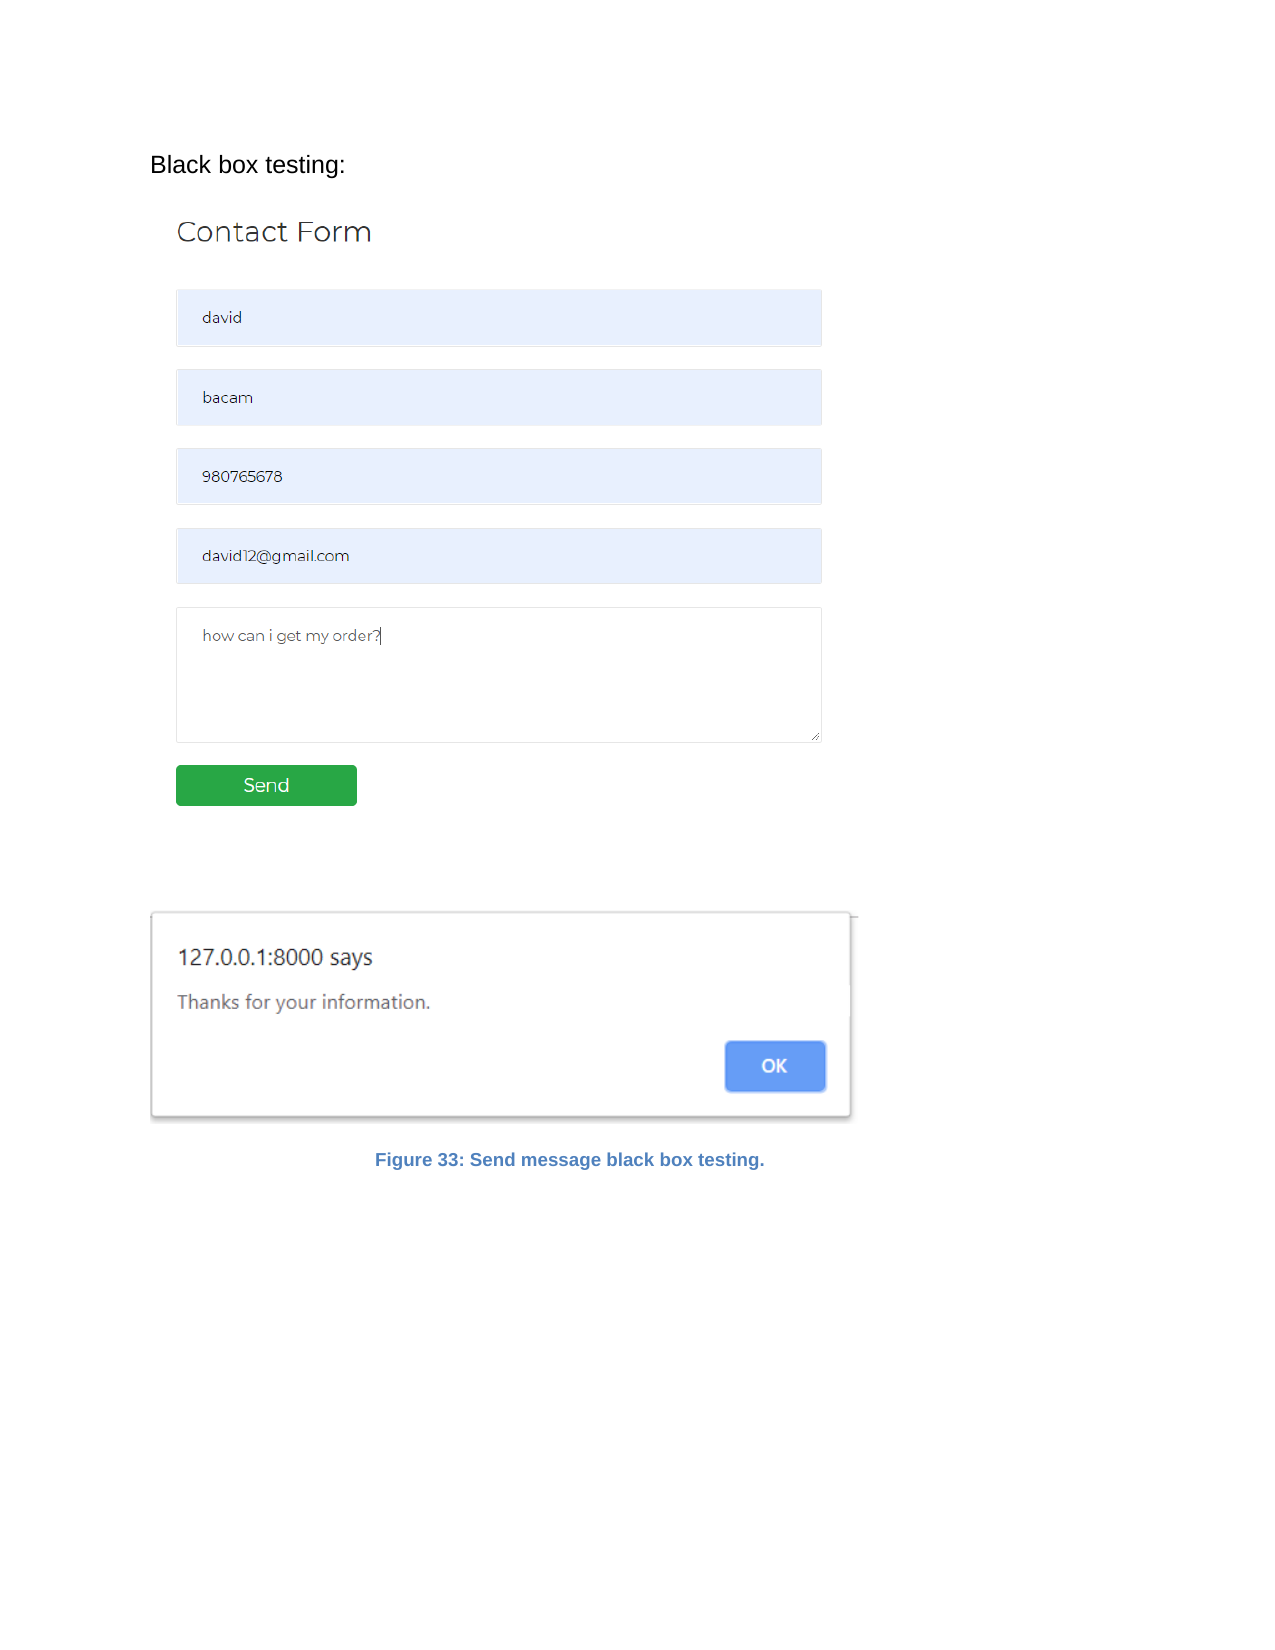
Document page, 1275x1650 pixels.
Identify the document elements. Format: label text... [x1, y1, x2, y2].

text Black box testing: [150, 150, 1125, 179]
picture [150, 203, 895, 831]
picture [150, 910, 859, 1124]
